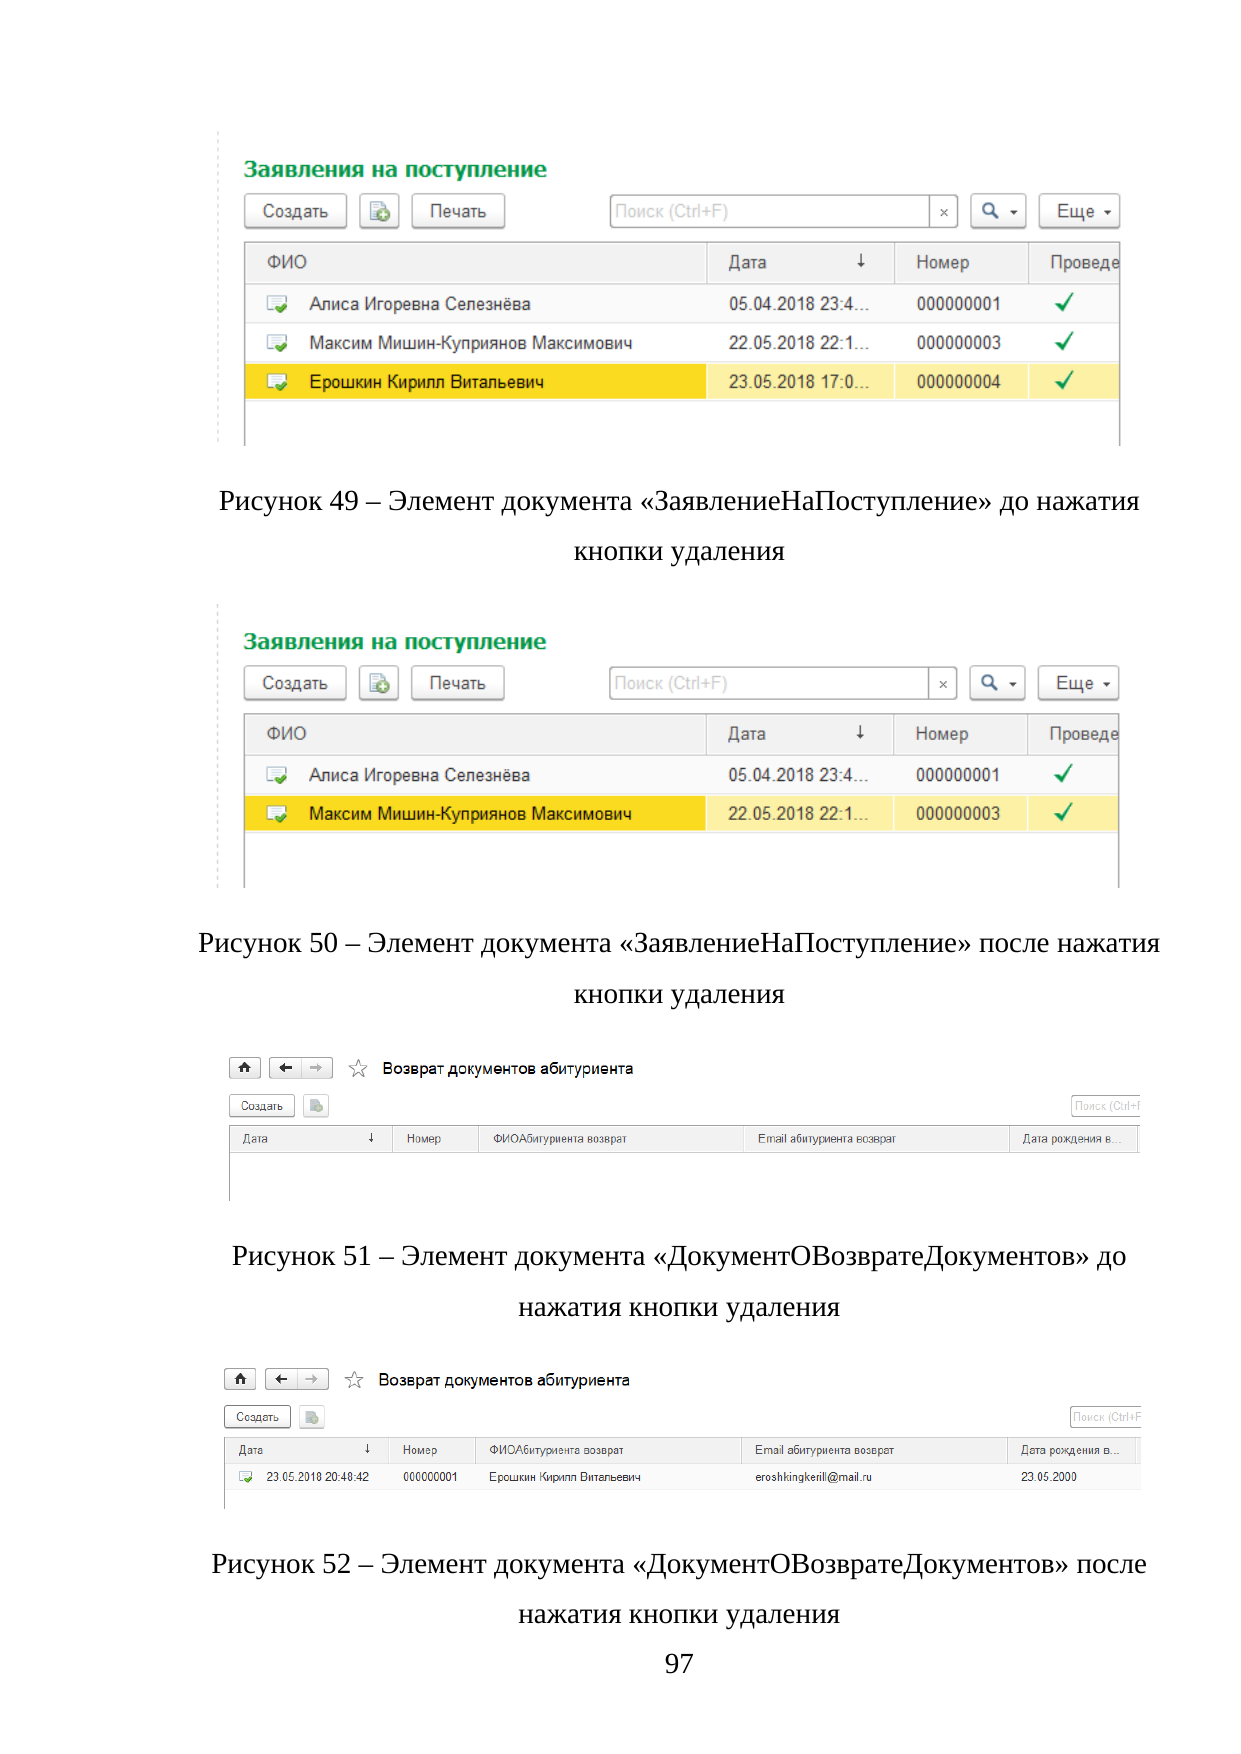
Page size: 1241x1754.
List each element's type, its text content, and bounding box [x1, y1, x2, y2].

picture [218, 1047, 1140, 1201]
text Рисунок 49 – Элемент документа «ЗаявлениеНаПоступление» до нажатия кнопки удаления [177, 483, 1181, 567]
picture [217, 1359, 1142, 1509]
picture [209, 604, 1149, 888]
text Рисунок 52 – Элемент документа «ДокументОВозвратеДокументов» после нажатия кнопки удаления [177, 1546, 1181, 1630]
text Рисунок 50 – Элемент документа «ЗаявлениеНаПоступление» после нажатия кнопки удаления [177, 926, 1181, 1009]
picture [208, 118, 1150, 446]
text Рисунок 51 – Элемент документа «ДокументОВозвратеДокументов» до нажатия кнопки удаления [177, 1238, 1181, 1322]
